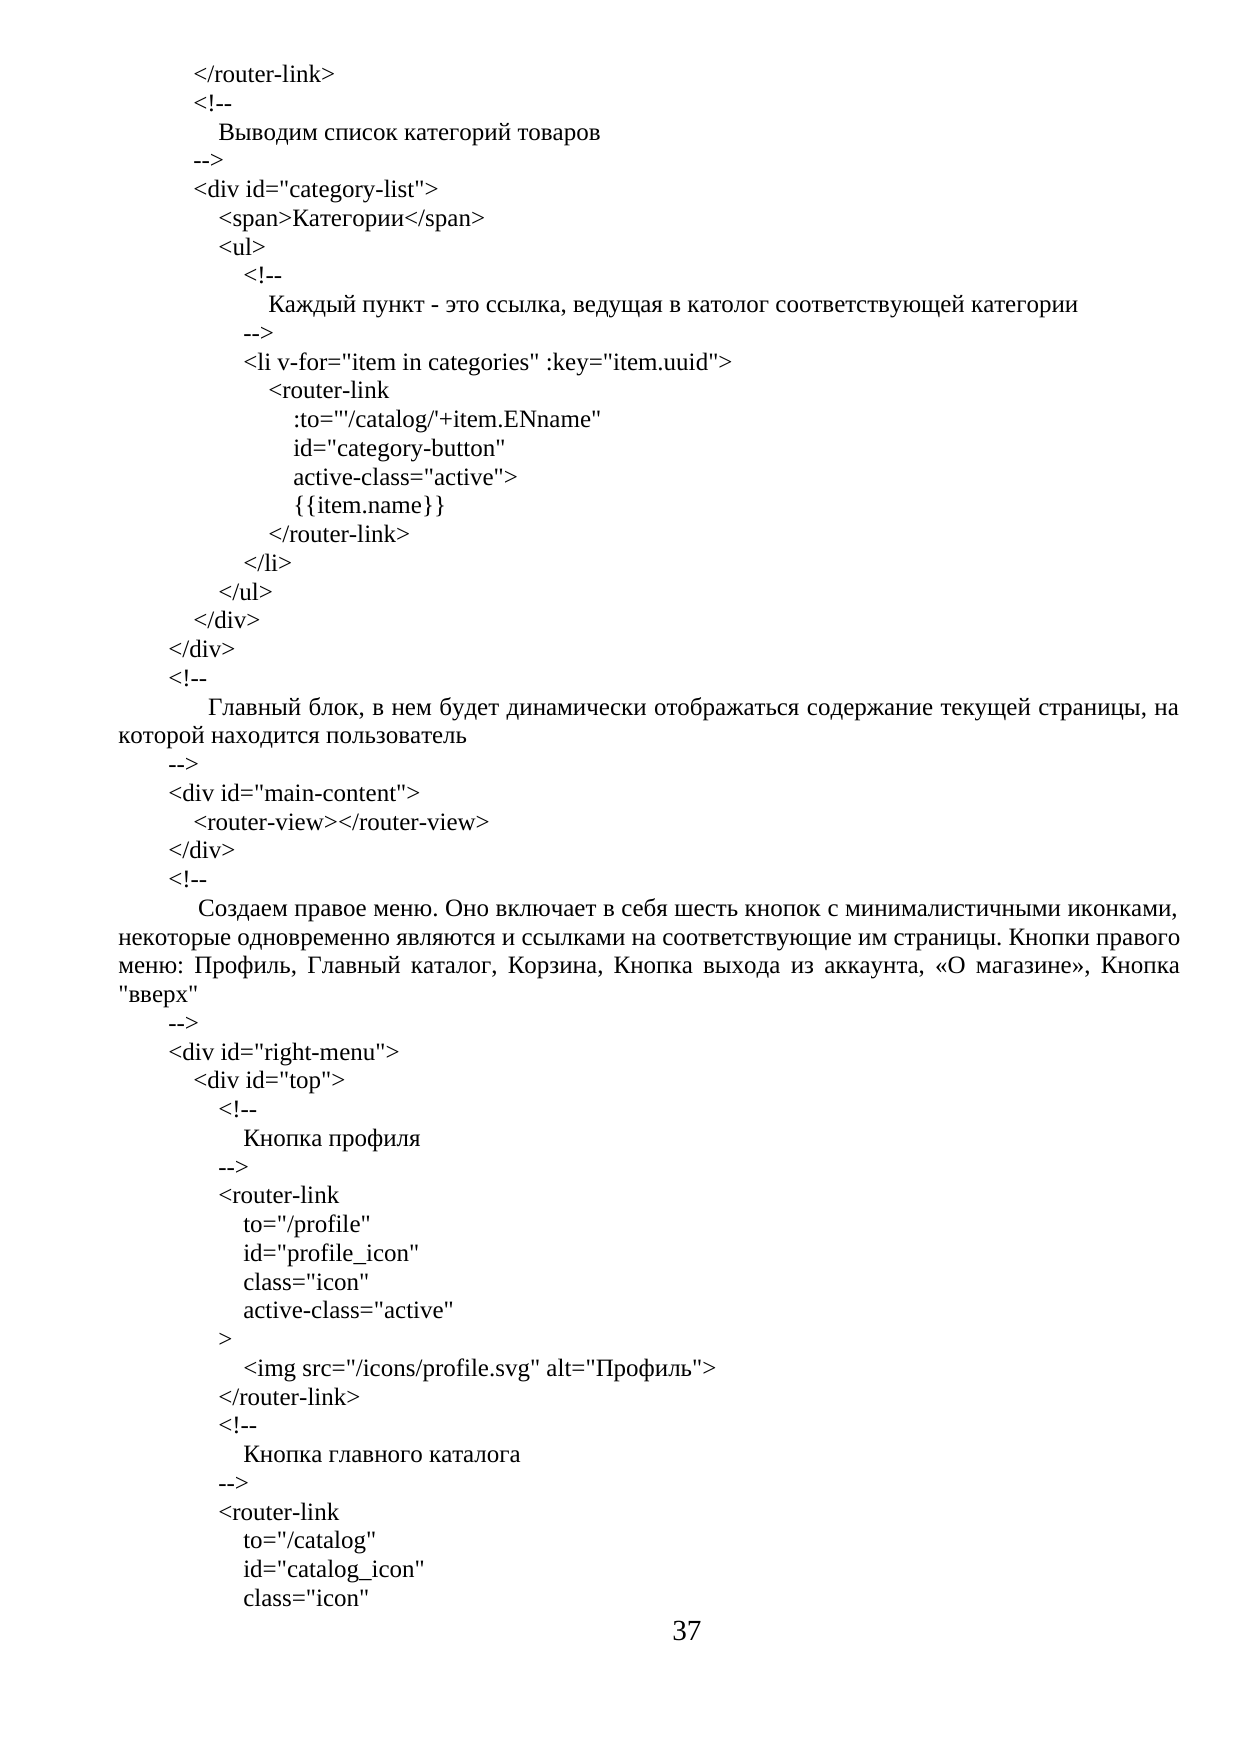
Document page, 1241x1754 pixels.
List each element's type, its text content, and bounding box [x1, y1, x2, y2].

text active-class="active"> [118, 462, 1181, 490]
text <router-view></router-view> [118, 807, 1181, 835]
text > [118, 1324, 1181, 1353]
text --> [118, 1468, 1181, 1497]
text <!-- [118, 663, 1181, 692]
text --> [118, 1152, 1181, 1180]
text <!-- [118, 88, 1181, 117]
text --> [118, 749, 1181, 778]
text <div id="category-list"> [118, 174, 1181, 203]
text </router-link> [118, 59, 1181, 88]
text <!-- [118, 1410, 1181, 1439]
text <!-- [118, 260, 1181, 289]
text <div id="top"> [118, 1065, 1181, 1094]
text <span>Категории</span> [118, 203, 1181, 232]
text <img src="/icons/profile.svg" alt="Профиль"> [118, 1353, 1181, 1382]
text active-class="active" [118, 1295, 1181, 1324]
text Каждый пункт - это ссылка, ведущая в католог соответствующей категории [118, 289, 1181, 318]
text <router-link [118, 1180, 1181, 1209]
text id="profile_icon" [118, 1238, 1181, 1267]
text to="/catalog" [118, 1525, 1181, 1554]
text class="icon" [118, 1583, 1181, 1612]
text Создаем правое меню. Оно включает в себя шесть кнопок с минималистичными иконками, некоторые одновременно являются и ссылками на соответствующие им страницы. Кнопки правого меню: Профиль, Главный каталог, Корзина, Кнопка выхода из аккаунта, «О магазине», Кнопка "вверх" [118, 893, 1181, 1008]
text <div id="right-menu"> [118, 1037, 1181, 1065]
text <router-link [118, 375, 1181, 404]
text id="category-button" [118, 433, 1181, 462]
text Кнопка профиля [118, 1123, 1181, 1152]
text :to="'/catalog/'+item.ENname" [118, 404, 1181, 433]
text </router-link> [118, 1382, 1181, 1410]
text --> [118, 318, 1181, 347]
text Главный блок, в нем будет динамически отображаться содержание текущей страницы, на которой находится пользователь [118, 692, 1181, 749]
text <!-- [118, 864, 1181, 893]
text id="catalog_icon" [118, 1554, 1181, 1583]
text <router-link [118, 1497, 1181, 1525]
text </ul> [118, 577, 1181, 605]
text --> [118, 1008, 1181, 1037]
text Выводим список категорий товаров [118, 117, 1181, 145]
text </router-link> [118, 519, 1181, 548]
text <div id="main-content"> [118, 778, 1181, 807]
text </div> [118, 605, 1181, 634]
text </li> [118, 548, 1181, 577]
text {{item.name}} [118, 490, 1181, 519]
text <ul> [118, 232, 1181, 260]
text to="/profile" [118, 1209, 1181, 1238]
text </div> [118, 835, 1181, 864]
text Кнопка главного каталога [118, 1439, 1181, 1468]
text <li v-for="item in categories" :key="item.uuid"> [118, 347, 1181, 375]
text class="icon" [118, 1267, 1181, 1295]
text </div> [118, 634, 1181, 663]
text <!-- [118, 1094, 1181, 1123]
text --> [118, 145, 1181, 174]
